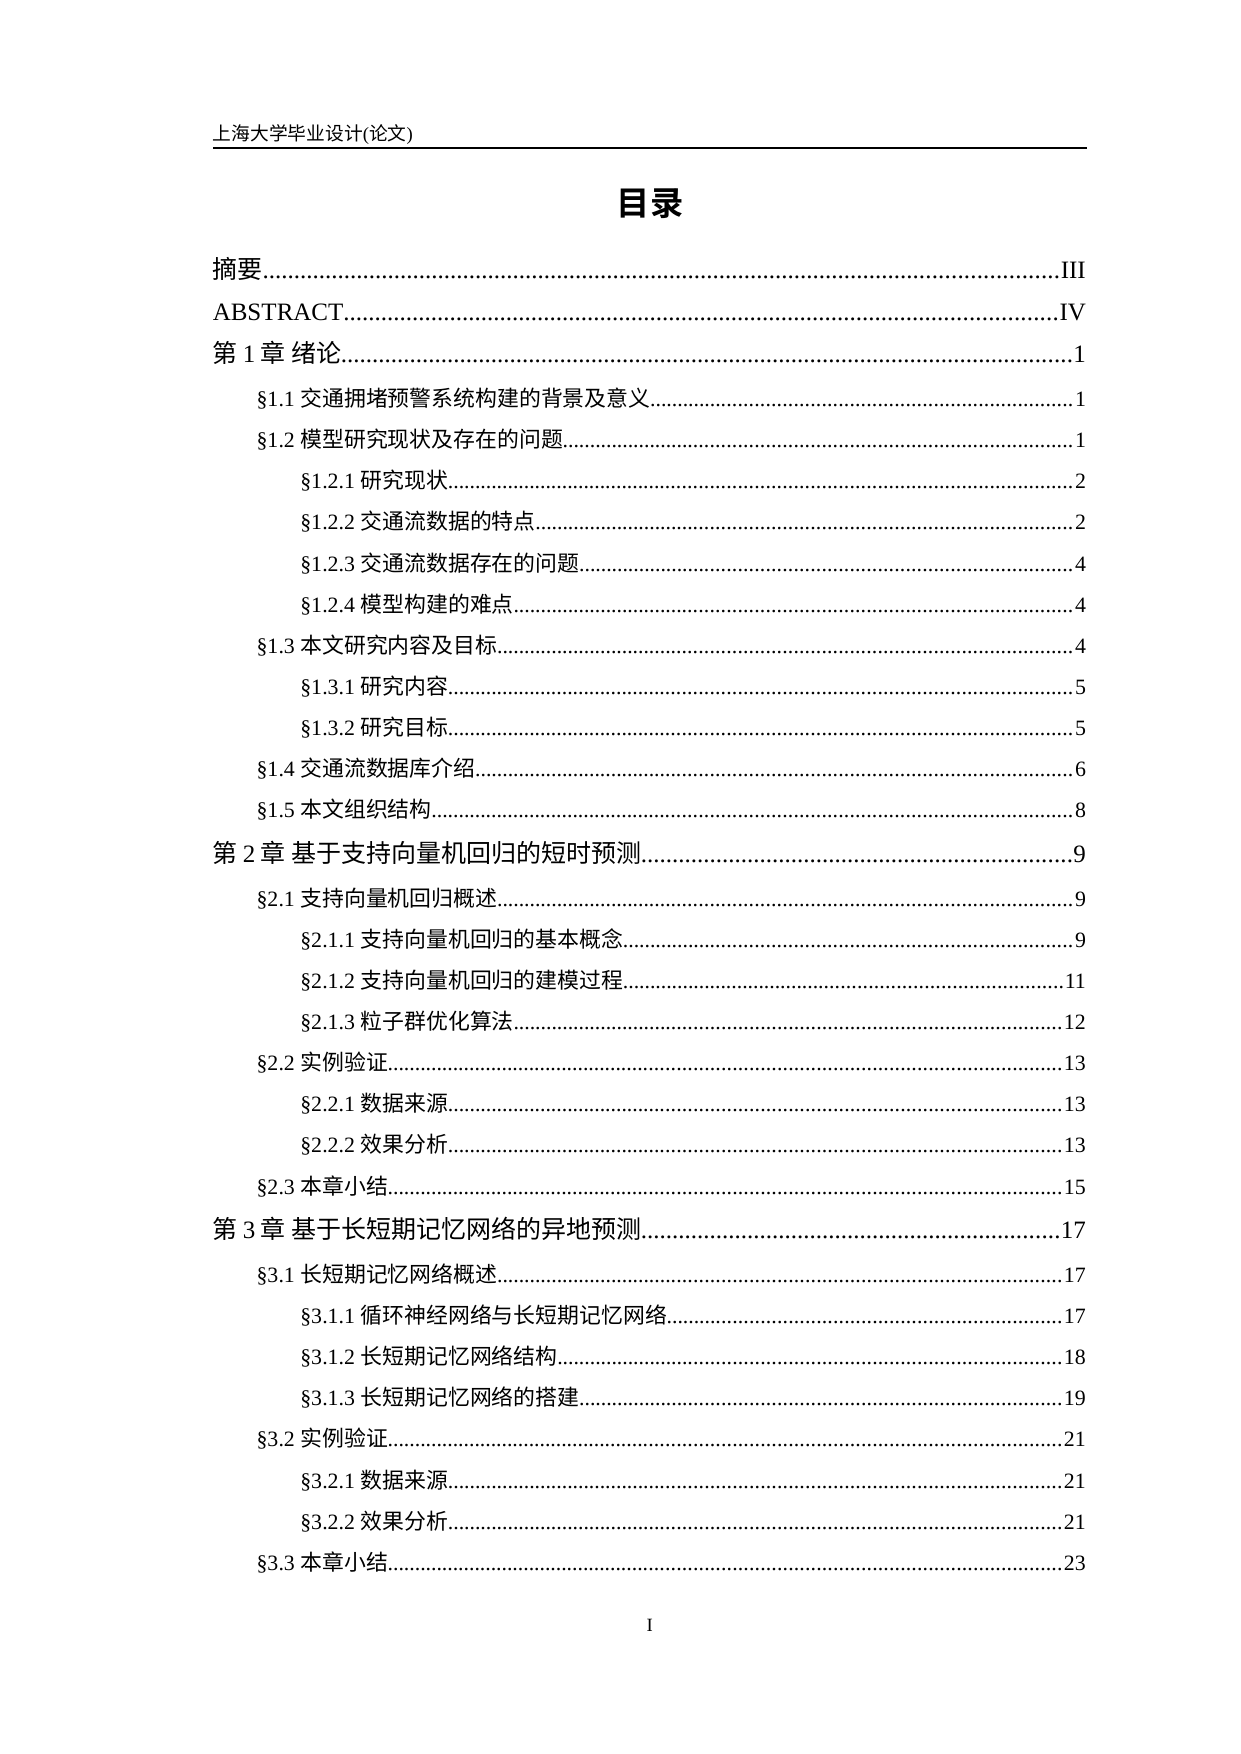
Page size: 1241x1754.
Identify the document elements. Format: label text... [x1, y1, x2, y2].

text §1.2.1 研究现状 2 [300, 463, 1087, 495]
text §2.1.2 支持向量机回归的建模过程 11 [300, 963, 1087, 994]
text §1.2.2 交通流数据的特点 2 [300, 504, 1087, 536]
text §1.2 模型研究现状及存在的问题 1 [256, 422, 1087, 454]
text §2.2.1 数据来源 13 [300, 1086, 1087, 1118]
text §3.2.1 数据来源 21 [300, 1463, 1087, 1494]
text ABSTRACT IV [213, 297, 1087, 325]
text §3.1 长短期记忆网络概述 17 [256, 1257, 1087, 1288]
text §1.5 本文组织结构 8 [256, 792, 1087, 824]
text §2.1.3 粒子群优化算法 12 [300, 1004, 1087, 1036]
text §1.2.4 模型构建的难点 4 [300, 587, 1087, 618]
text §3.1.1 循环神经网络与长短期记忆网络 17 [300, 1298, 1087, 1330]
text §2.3 本章小结 15 [256, 1169, 1087, 1200]
text §2.2 实例验证 13 [256, 1045, 1087, 1077]
text §3.3 本章小结 23 [256, 1545, 1087, 1577]
text 第3章 基于长短期记忆网络的异地预测 17 [213, 1210, 1087, 1246]
text §1.3.2 研究目标 5 [300, 710, 1087, 742]
title 目录 [213, 177, 1087, 225]
text §1.1 交通拥堵预警系统构建的背景及意义 1 [256, 381, 1087, 413]
text 摘要 III [213, 249, 1087, 286]
text §1.3 本文研究内容及目标 4 [256, 628, 1087, 659]
text §3.2 实例验证 21 [256, 1421, 1087, 1453]
text §2.1 支持向量机回归概述 9 [256, 881, 1087, 912]
text 第2章 基于支持向量机回归的短时预测 9 [213, 833, 1087, 870]
text §3.1.3 长短期记忆网络的搭建 19 [300, 1380, 1087, 1412]
text §1.4 交通流数据库介绍 6 [256, 751, 1087, 783]
text 第1章 绪论 1 [213, 334, 1087, 370]
text §1.3.1 研究内容 5 [300, 669, 1087, 701]
text §3.2.2 效果分析 21 [300, 1504, 1087, 1535]
text §2.2.2 效果分析 13 [300, 1127, 1087, 1159]
text §1.2.3 交通流数据存在的问题 4 [300, 546, 1087, 577]
text §2.1.1 支持向量机回归的基本概念 9 [300, 922, 1087, 953]
text §3.1.2 长短期记忆网络结构 18 [300, 1339, 1087, 1371]
